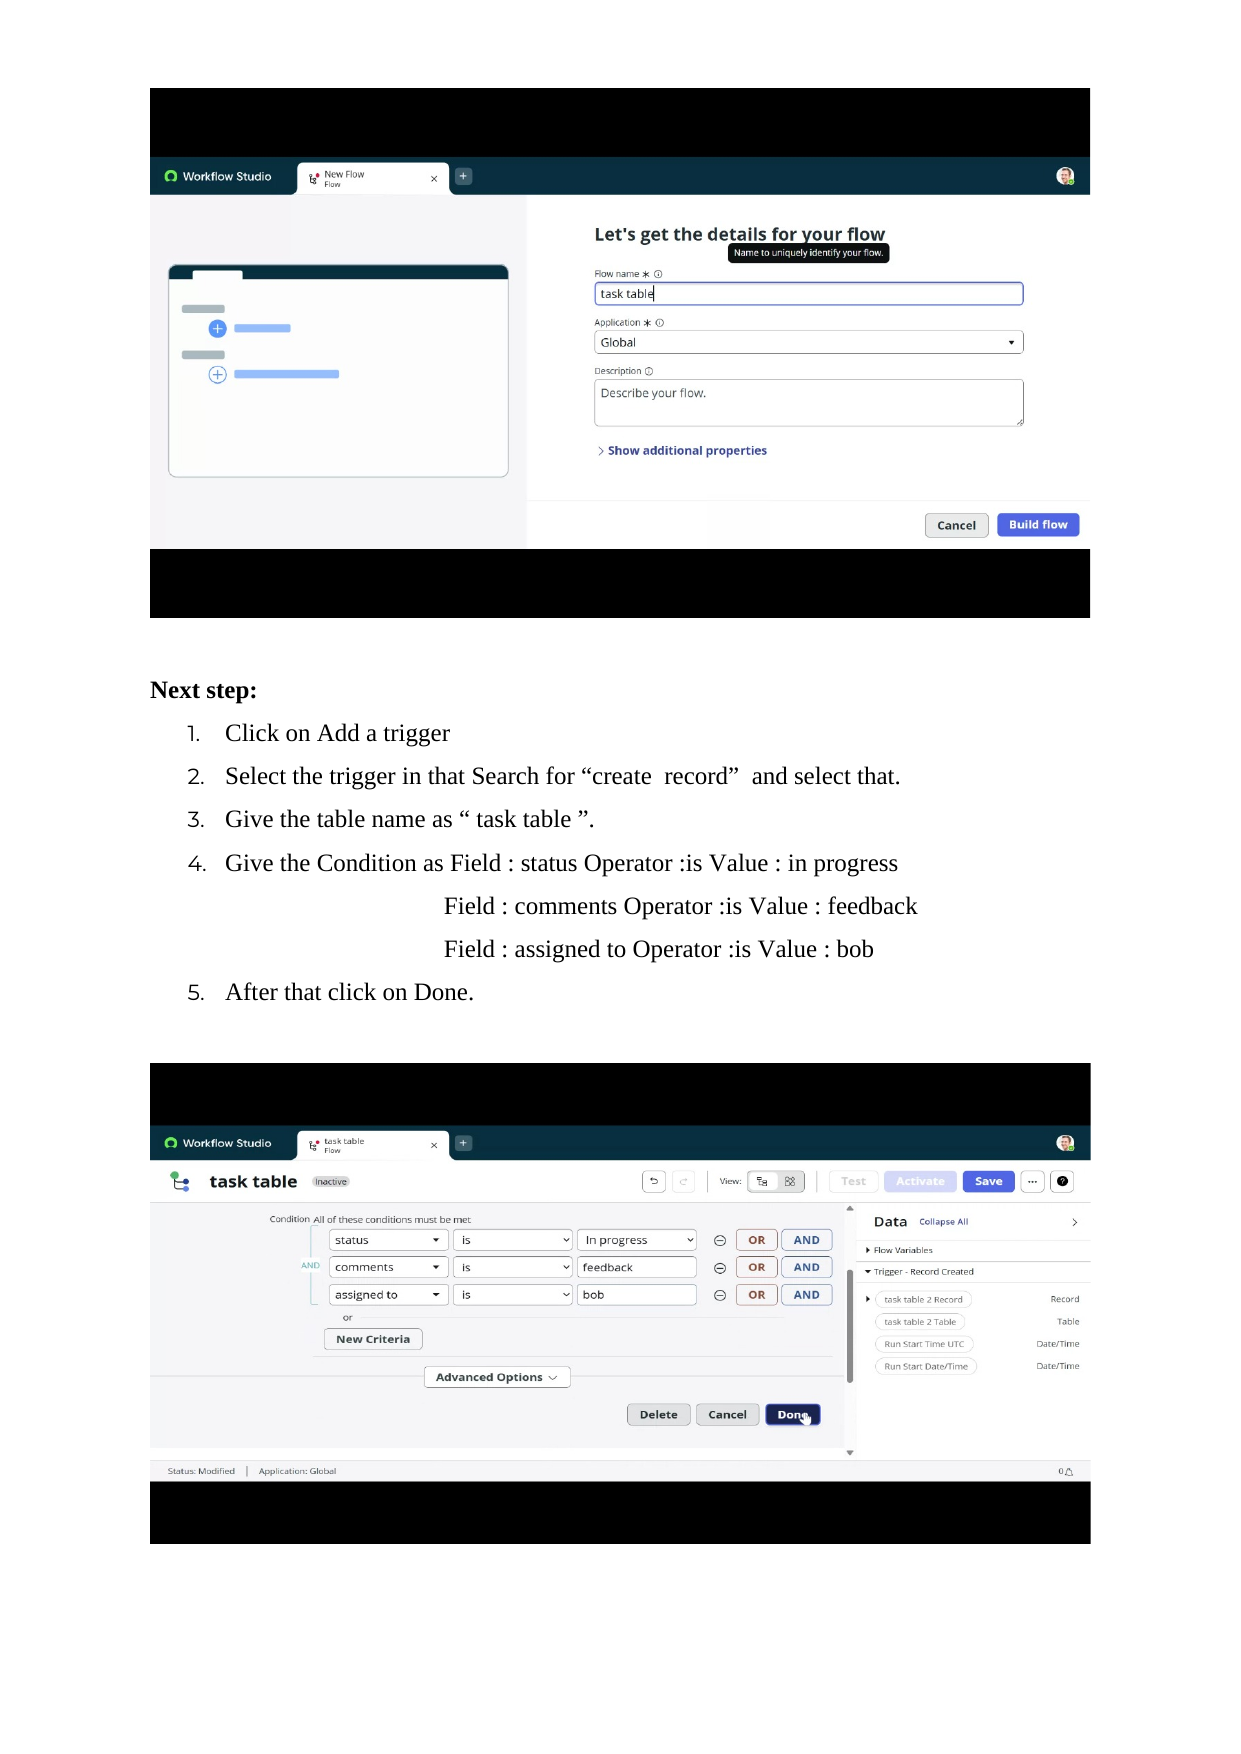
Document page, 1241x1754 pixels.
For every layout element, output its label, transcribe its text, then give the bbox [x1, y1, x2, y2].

text Field : comments Operator :is Value : feedback [225, 891, 1090, 920]
picture [150, 1063, 1091, 1544]
list Select the trigger in that Search for “create record” and select that. [187, 761, 1090, 790]
text Next step: [150, 675, 1090, 704]
picture [150, 88, 1091, 618]
list Click on Add a trigger [187, 718, 1090, 747]
text Field : assigned to Operator :is Value : bob [225, 934, 1090, 963]
list After that click on Done. [187, 977, 1090, 1006]
list Give the Condition as Field : status Operator :is Value : in progress [187, 848, 1090, 877]
list Give the table name as “ task table ”. [187, 804, 1090, 833]
